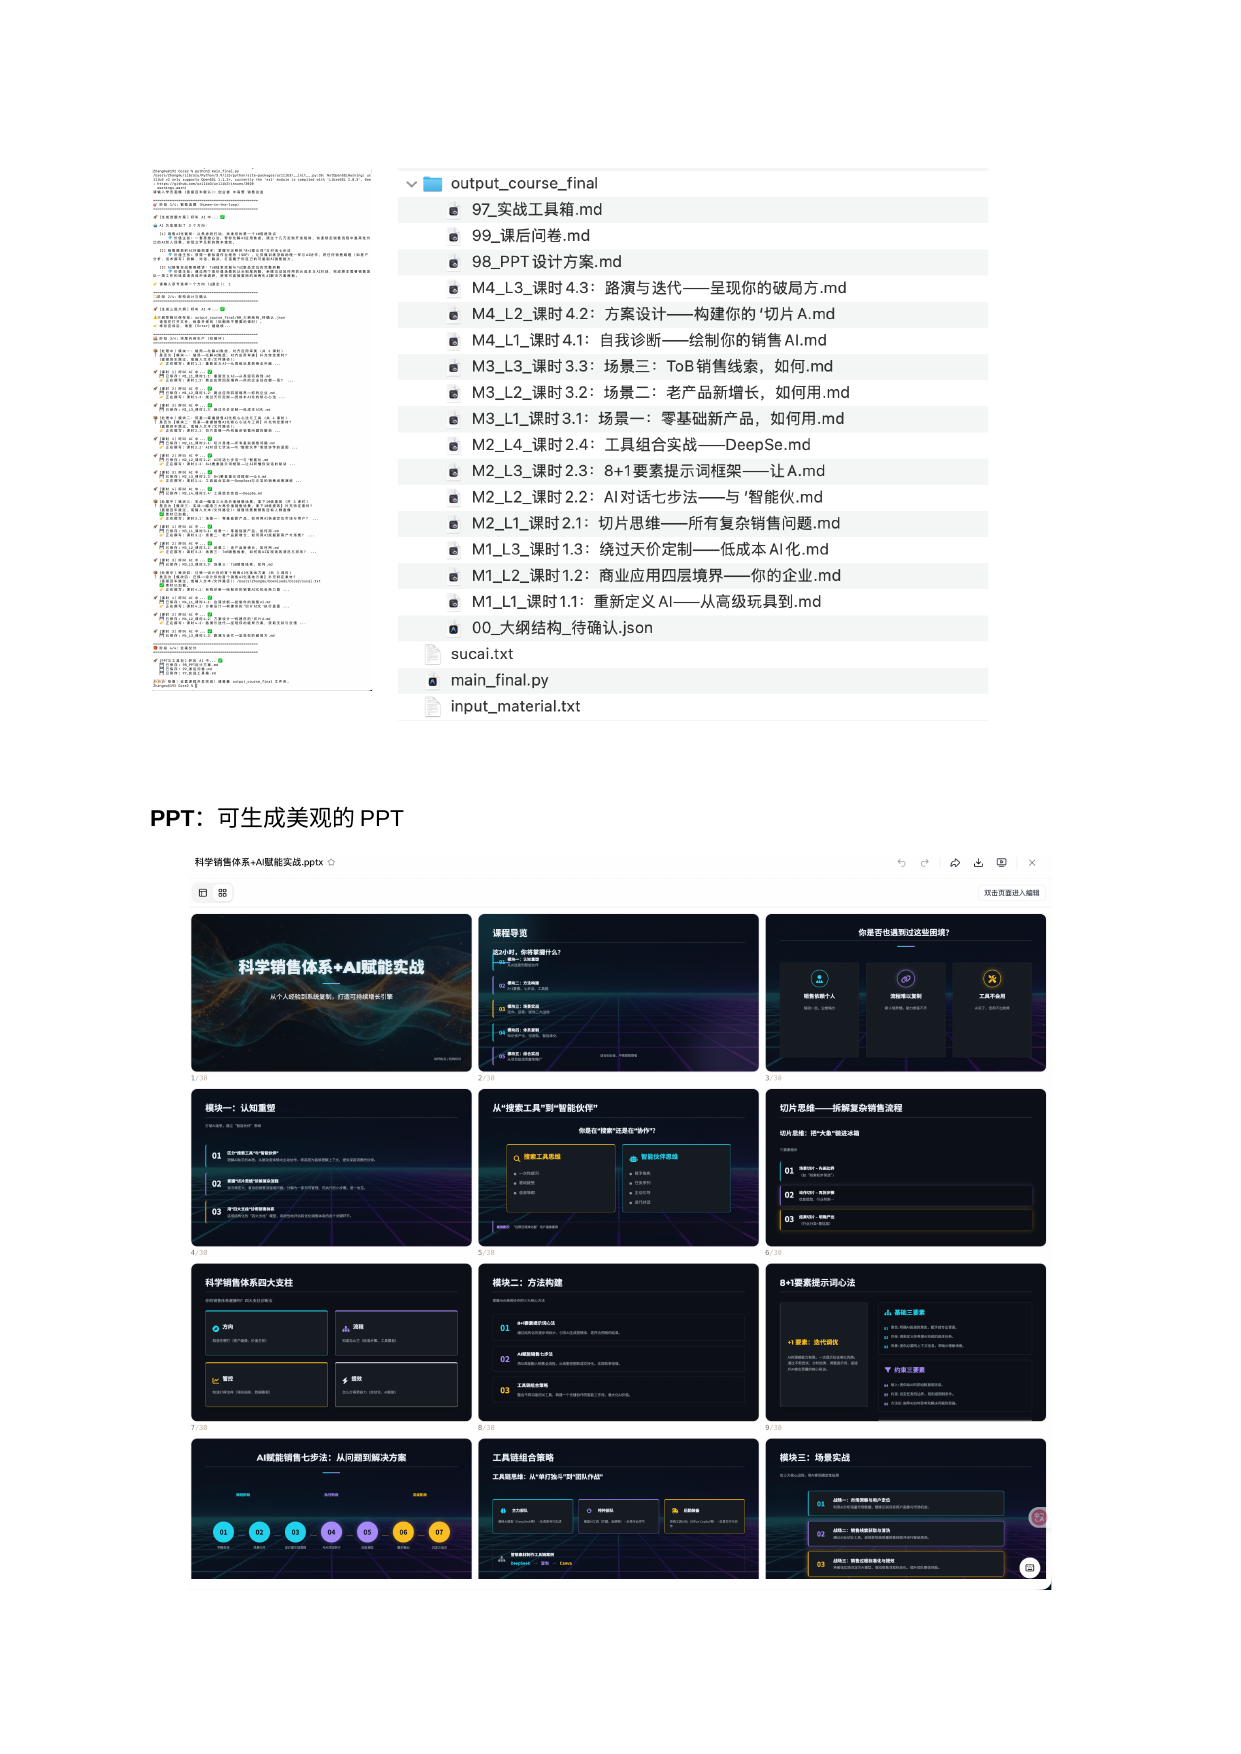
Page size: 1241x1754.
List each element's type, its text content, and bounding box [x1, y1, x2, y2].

picture [188, 852, 1052, 1590]
picture [397, 168, 989, 721]
picture [151, 168, 373, 691]
table_header [385, 150, 1001, 741]
table_header [139, 150, 385, 741]
text PPT：可生成美观的PPT [150, 800, 1090, 833]
